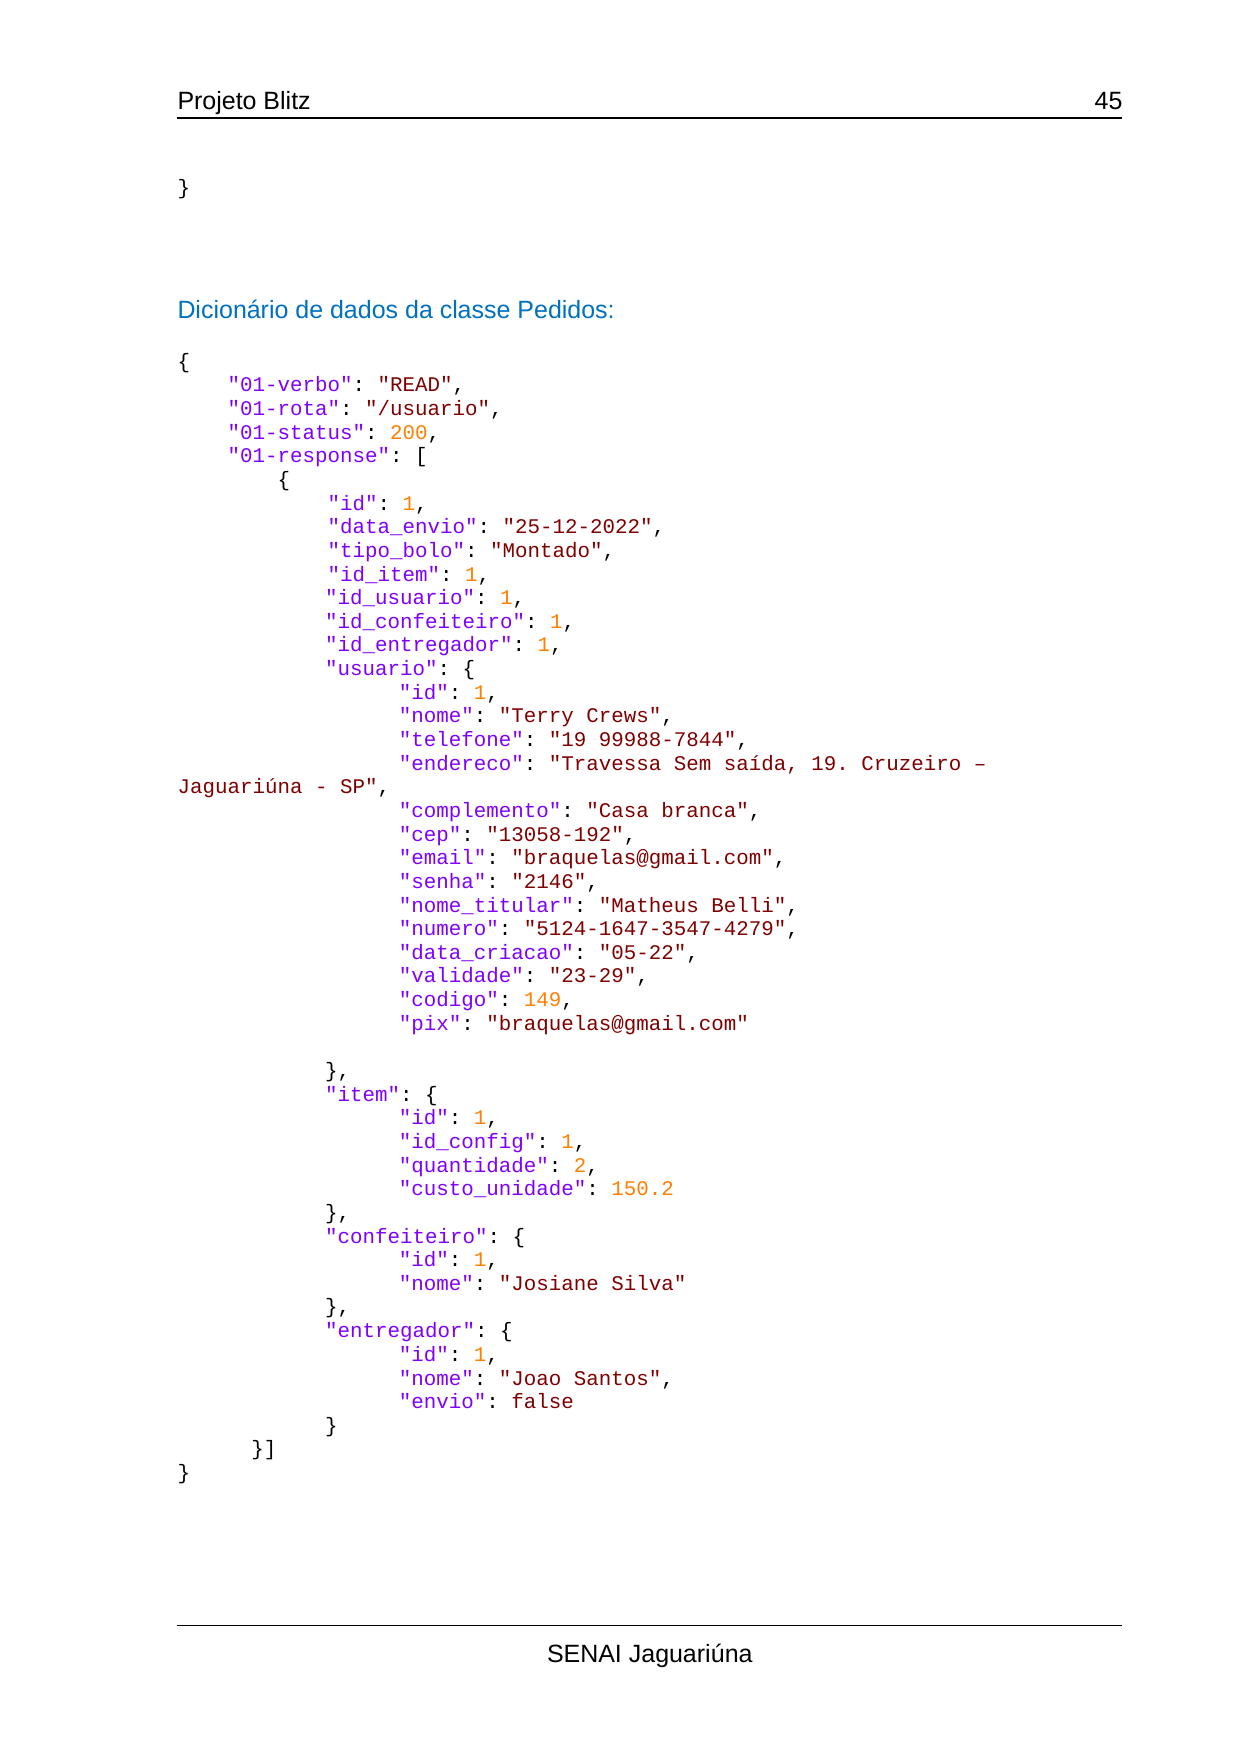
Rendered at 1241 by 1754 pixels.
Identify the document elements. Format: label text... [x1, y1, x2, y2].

text "nome": "Terry Crews", [177, 705, 1122, 729]
text "telefone": "19 99988-7844", [177, 729, 1122, 753]
text "senha": "2146", [398, 871, 1122, 894]
text "numero": "5124-1647-3547-4279", [398, 918, 1122, 942]
text "item": { [325, 1084, 1122, 1107]
text "id": 1, [177, 682, 1122, 705]
text "id": 1, [177, 1107, 1122, 1131]
text "pix": "braquelas@gmail.com" [398, 1013, 1122, 1036]
text "custo_unidade": 150.2 [177, 1178, 1122, 1202]
text "data_envio": "25-12-2022", [177, 516, 1122, 540]
text "quantidade": 2, [177, 1155, 1122, 1178]
text "entregador": { [325, 1320, 1122, 1344]
text "id_entregador": 1, [325, 634, 1122, 658]
text } [177, 1415, 1122, 1438]
text "id_usuario": 1, [325, 587, 1122, 611]
text "envio": false [177, 1391, 1122, 1415]
text "01-status": 200, [177, 422, 1122, 445]
text "complemento": "Casa branca", [325, 800, 1122, 824]
text "endereco": "Travessa Sem saída, 19. Cruzeiro – Jaguariúna - SP", [177, 753, 1122, 800]
text "01-verbo": "READ", [177, 374, 1122, 398]
text }, [325, 1060, 1122, 1084]
text Dicionário de dados da classe Pedidos: [177, 295, 1122, 324]
text "id": 1, [177, 1249, 1122, 1273]
text { [177, 469, 1122, 493]
text "validade": "23-29", [398, 966, 1122, 989]
text "email": "braquelas@gmail.com", [398, 847, 1122, 871]
text "id_confeiteiro": 1, [325, 611, 1122, 634]
text }] [251, 1438, 1122, 1462]
text "id_item": 1, [177, 563, 1122, 587]
text } [177, 1462, 1122, 1486]
text "codigo": 149, [398, 989, 1122, 1013]
text "usuario": { [325, 658, 1122, 682]
text "nome_titular": "Matheus Belli", [398, 894, 1122, 918]
text "id": 1, [177, 493, 1122, 516]
text }, [177, 1297, 1122, 1320]
text "nome": "Josiane Silva" [177, 1273, 1122, 1297]
text }, [177, 1202, 1122, 1226]
text "tipo_bolo": "Montado", [177, 540, 1122, 563]
text } [177, 177, 1122, 201]
text "01-response": [ [177, 445, 1122, 469]
text "confeiteiro": { [325, 1226, 1122, 1249]
text "id_config": 1, [177, 1131, 1122, 1155]
text "cep": "13058-192", [398, 824, 1122, 847]
text { [177, 351, 1122, 374]
text "nome": "Joao Santos", [177, 1367, 1122, 1391]
text "data_criacao": "05-22", [398, 942, 1122, 966]
text "id": 1, [177, 1344, 1122, 1367]
text "01-rota": "/usuario", [177, 398, 1122, 422]
